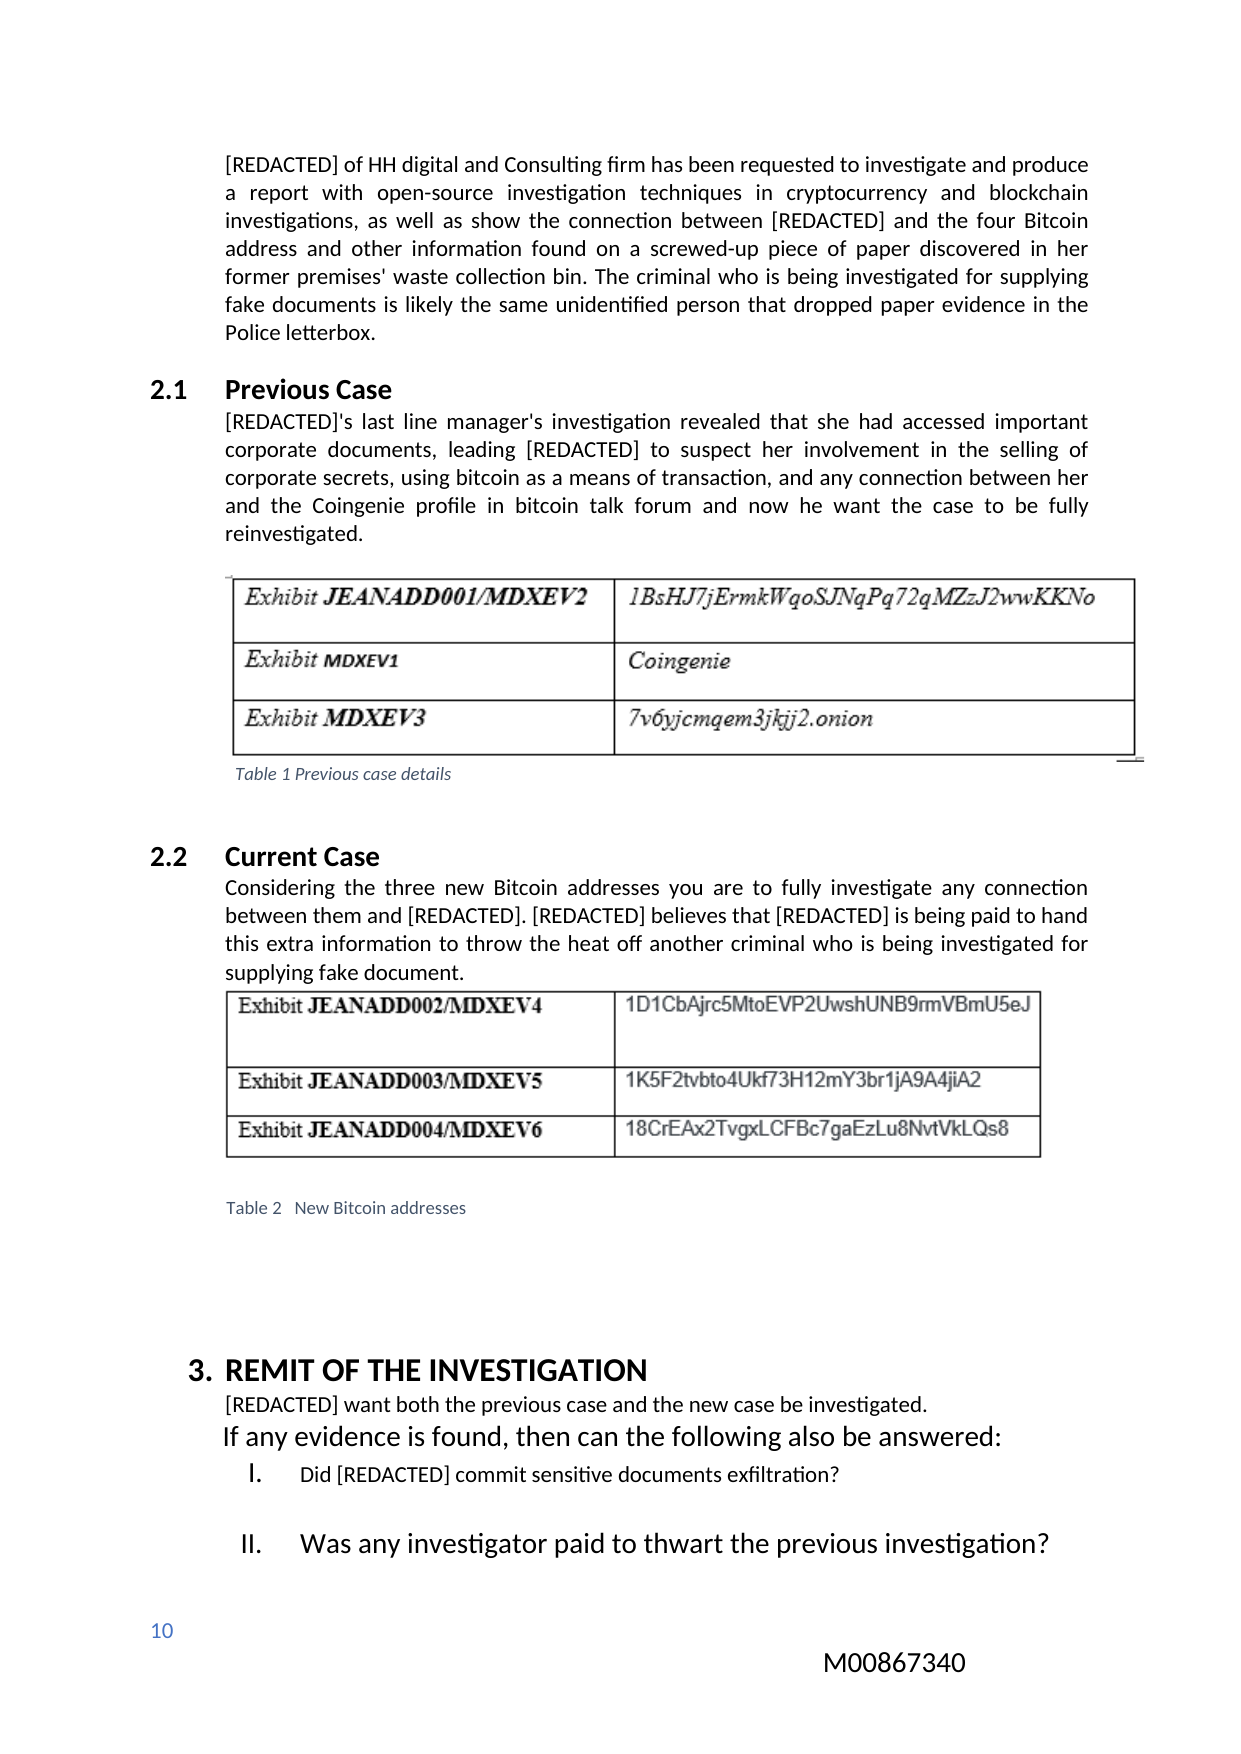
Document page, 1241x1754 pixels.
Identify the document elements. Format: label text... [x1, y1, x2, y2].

text If any evidence is found, then can the following also be answered: [150, 1418, 1090, 1454]
list Was any investigator paid to thwart the previous investigation? [262, 1525, 1090, 1561]
subtitle 2.2 Current Case [150, 838, 1090, 873]
text [REDACTED]'s last line manager's investigation revealed that she had accessed important corporate documents, leading [REDACTED] to suspect her involvement in the selling of corporate secrets, using bitcoin as a means of transaction, and any connection between her and the Coingenie profile in bitcoin talk forum and now he want the case to be fully reinvestigated. [225, 407, 1090, 547]
text [REDACTED] want both the previous case and the new case be investigated. [225, 1390, 1090, 1418]
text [225, 150, 1090, 346]
list Did [REDACTED] commit sensitive documents exfiltration? [262, 1454, 1090, 1489]
picture [217, 985, 1057, 1169]
subtitle 2.1 Previous Case [150, 371, 1090, 407]
subtitle REMIT OF THE INVESTIGATION [187, 1349, 1090, 1390]
text Table 2 New Bitcoin addresses [150, 1196, 1090, 1219]
text Considering the three new Bitcoin addresses you are to fully investigate any connection between them and [REDACTED]. [REDACTED] believes that [REDACTED] is being paid to hand this extra information to throw the heat off another criminal who is being investigated for supplying fake document. [225, 873, 1090, 986]
picture [225, 575, 1145, 762]
